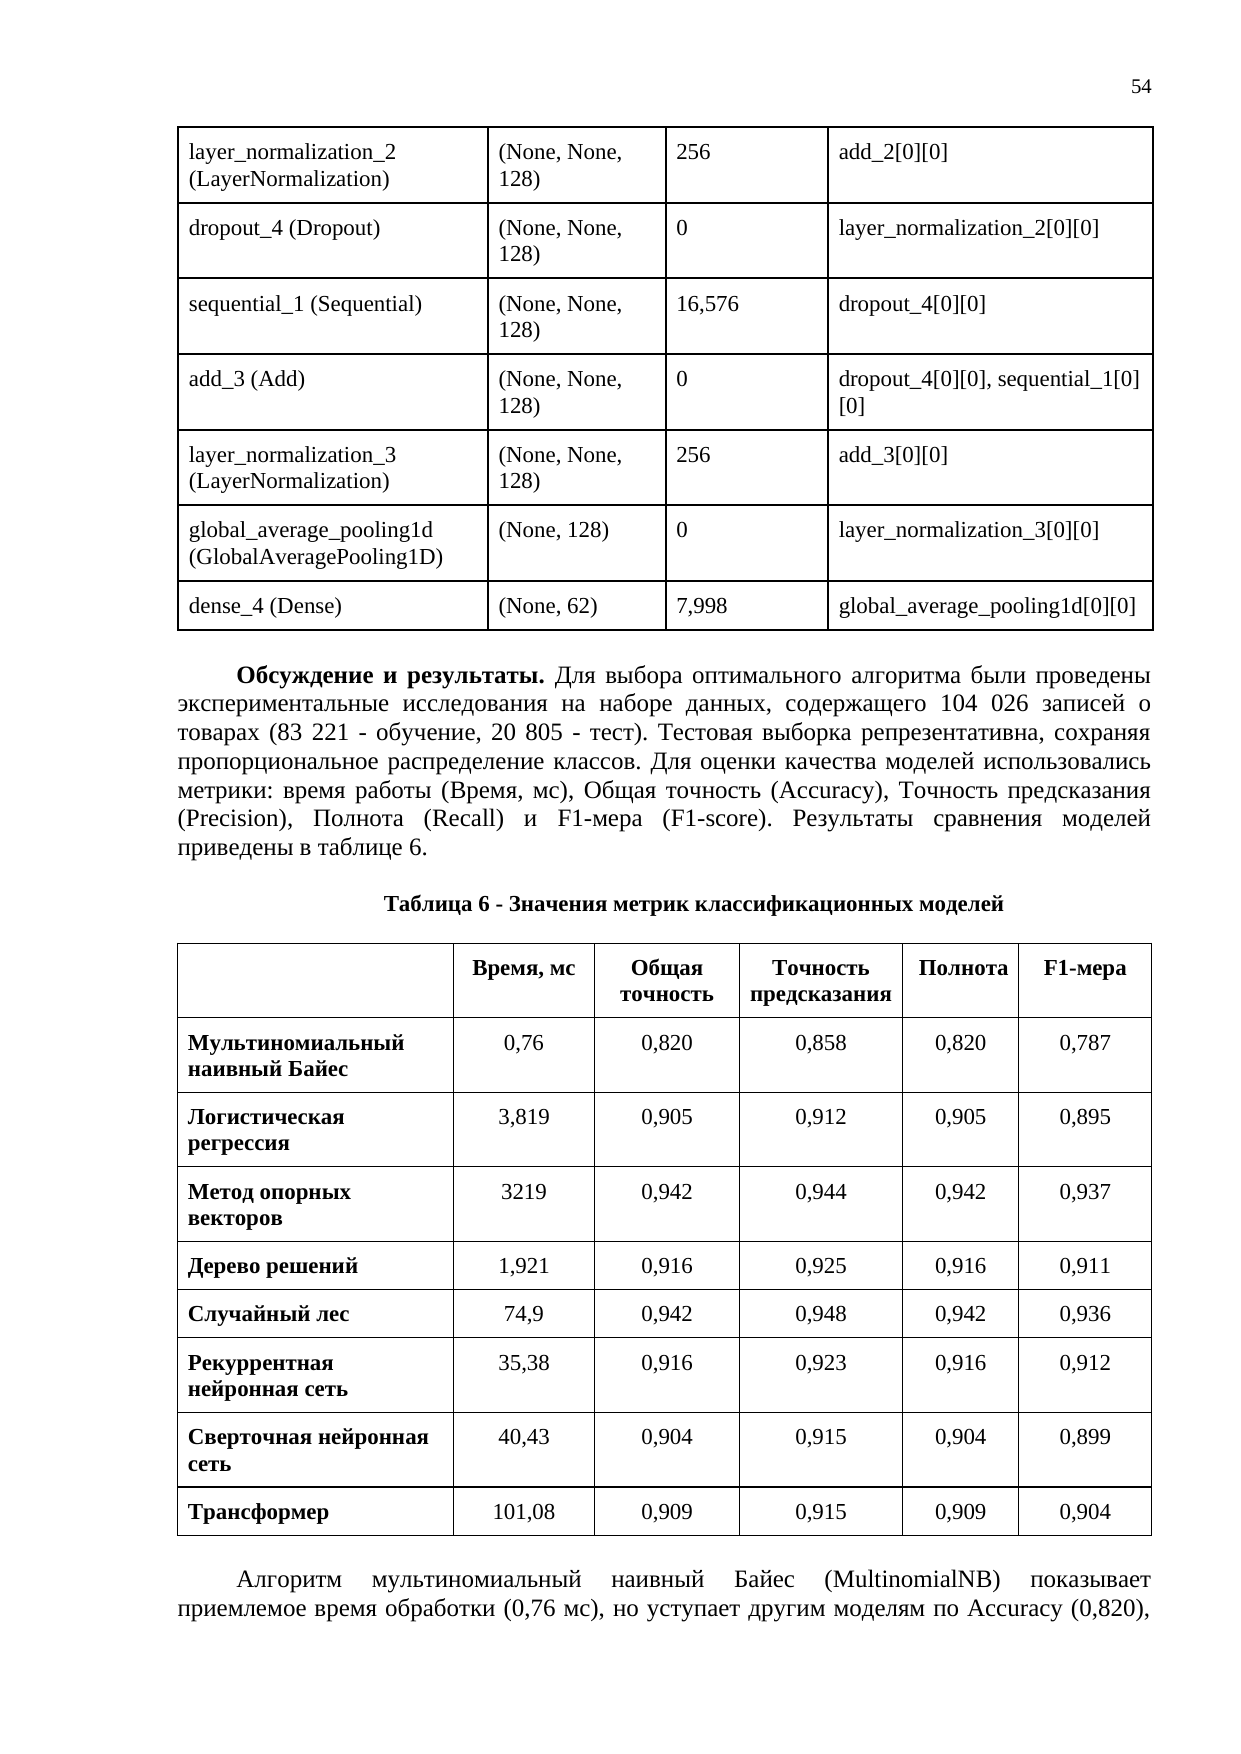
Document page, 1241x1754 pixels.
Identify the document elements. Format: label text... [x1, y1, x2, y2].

table_cell (None, None, 128) [489, 279, 665, 353]
table_cell 0,925 [740, 1242, 902, 1289]
table_cell 1,921 [454, 1242, 594, 1289]
table_header F1-мера [1019, 944, 1151, 1017]
table_cell Сверточная нейронная сеть [178, 1413, 453, 1486]
table_cell 0,820 [595, 1018, 739, 1092]
table_cell (None, None, 128) [489, 128, 665, 202]
table_cell 0,912 [740, 1093, 902, 1166]
table_header Точность предсказания [740, 944, 902, 1017]
table_cell (None, None, 128) [489, 204, 665, 277]
table_cell 0,909 [903, 1488, 1018, 1535]
table_cell (None, 62) [489, 582, 665, 629]
table_header [178, 944, 453, 1017]
table_header Общая точность [595, 944, 739, 1017]
table_cell (None, None, 128) [489, 355, 665, 428]
table_cell 16,576 [667, 279, 827, 353]
table_cell 0,904 [1019, 1488, 1151, 1535]
table_cell Рекуррентная нейронная сеть [178, 1338, 453, 1412]
table_cell 0 [667, 506, 827, 580]
table_cell 0,905 [595, 1093, 739, 1166]
table_cell dropout_4[0][0], sequential_1[0][0] [829, 355, 1152, 428]
text Обсуждение и результаты. Для выбора оптимального алгоритма были проведены экспериментальные исследования на наборе данных, содержащего 104 026 записей о товарах (83 221 - обучение, 20 805 - тест). Тестовая выборка репрезентативна, сохраняя пропорциональное распределение классов. Для оценки качества моделей использовались метрики: время работы (Время, мс), Общая точность (Accuracy), Точность предсказания (Precision), Полнота (Recall) и F1-мера (F1-score). Результаты сравнения моделей приведены в таблице 6. [177, 660, 1152, 861]
table_cell sequential_1 (Sequential) [179, 279, 487, 353]
table_cell add_3[0][0] [829, 431, 1152, 504]
table_cell Трансформер [178, 1488, 453, 1535]
table_cell 0,942 [595, 1290, 739, 1337]
table_cell dropout_4[0][0] [829, 279, 1152, 353]
table_cell global_average_pooling1d (GlobalAveragePooling1D) [179, 506, 487, 580]
table_cell 0,912 [1019, 1338, 1151, 1412]
table_cell 0,916 [903, 1338, 1018, 1412]
table_cell 0,944 [740, 1167, 902, 1241]
table_cell add_3 (Add) [179, 355, 487, 428]
table_cell 0,787 [1019, 1018, 1151, 1092]
table_header Время, мс [454, 944, 594, 1017]
table_cell 256 [667, 431, 827, 504]
table_cell 3,819 [454, 1093, 594, 1166]
table_cell Метод опорных векторов [178, 1167, 453, 1241]
table_cell 0,916 [595, 1242, 739, 1289]
table_cell layer_normalization_3 (LayerNormalization) [179, 431, 487, 504]
table_cell 0,923 [740, 1338, 902, 1412]
table_cell 0 [667, 204, 827, 277]
table_cell 0,915 [740, 1413, 902, 1486]
table_cell 0,858 [740, 1018, 902, 1092]
table_cell 0,915 [740, 1488, 902, 1535]
table_cell 0,899 [1019, 1413, 1151, 1486]
table_cell 0,937 [1019, 1167, 1151, 1241]
table_cell 0,820 [903, 1018, 1018, 1092]
table_cell 0,942 [903, 1290, 1018, 1337]
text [177, 1564, 1152, 1622]
table_cell 0,76 [454, 1018, 594, 1092]
table_cell 0,942 [903, 1167, 1018, 1241]
table_cell 40,43 [454, 1413, 594, 1486]
table_cell 0,911 [1019, 1242, 1151, 1289]
table_header Полнота [903, 944, 1018, 1017]
table_cell global_average_pooling1d[0][0] [829, 582, 1152, 629]
table_cell 0,904 [903, 1413, 1018, 1486]
table_cell 0,905 [903, 1093, 1018, 1166]
table_cell add_2[0][0] [829, 128, 1152, 202]
table_cell Дерево решений [178, 1242, 453, 1289]
table_cell layer_normalization_3[0][0] [829, 506, 1152, 580]
table_cell Мультиномиальный наивный Байес [178, 1018, 453, 1092]
table_cell 0 [667, 355, 827, 428]
table_cell Логистическая регрессия [178, 1093, 453, 1166]
table_cell 256 [667, 128, 827, 202]
table_cell 0,942 [595, 1167, 739, 1241]
table_cell 74,9 [454, 1290, 594, 1337]
table_cell (None, None, 128) [489, 431, 665, 504]
table_cell 0,916 [595, 1338, 739, 1412]
table_cell layer_normalization_2 (LayerNormalization) [179, 128, 487, 202]
table_cell 0,916 [903, 1242, 1018, 1289]
table_cell 0,904 [595, 1413, 739, 1486]
table_cell dense_4 (Dense) [179, 582, 487, 629]
table_cell (None, 128) [489, 506, 665, 580]
table_cell Случайный лес [178, 1290, 453, 1337]
table_cell 35,38 [454, 1338, 594, 1412]
table_cell 3219 [454, 1167, 594, 1241]
table_cell 0,936 [1019, 1290, 1151, 1337]
table_cell 0,948 [740, 1290, 902, 1337]
table_cell 0,909 [595, 1488, 739, 1535]
table_cell dropout_4 (Dropout) [179, 204, 487, 277]
table_cell 101,08 [454, 1488, 594, 1535]
text Таблица 6 - Значения метрик классификационных моделей [177, 890, 1152, 916]
table_cell layer_normalization_2[0][0] [829, 204, 1152, 277]
table_cell 0,895 [1019, 1093, 1151, 1166]
table_cell 7,998 [667, 582, 827, 629]
